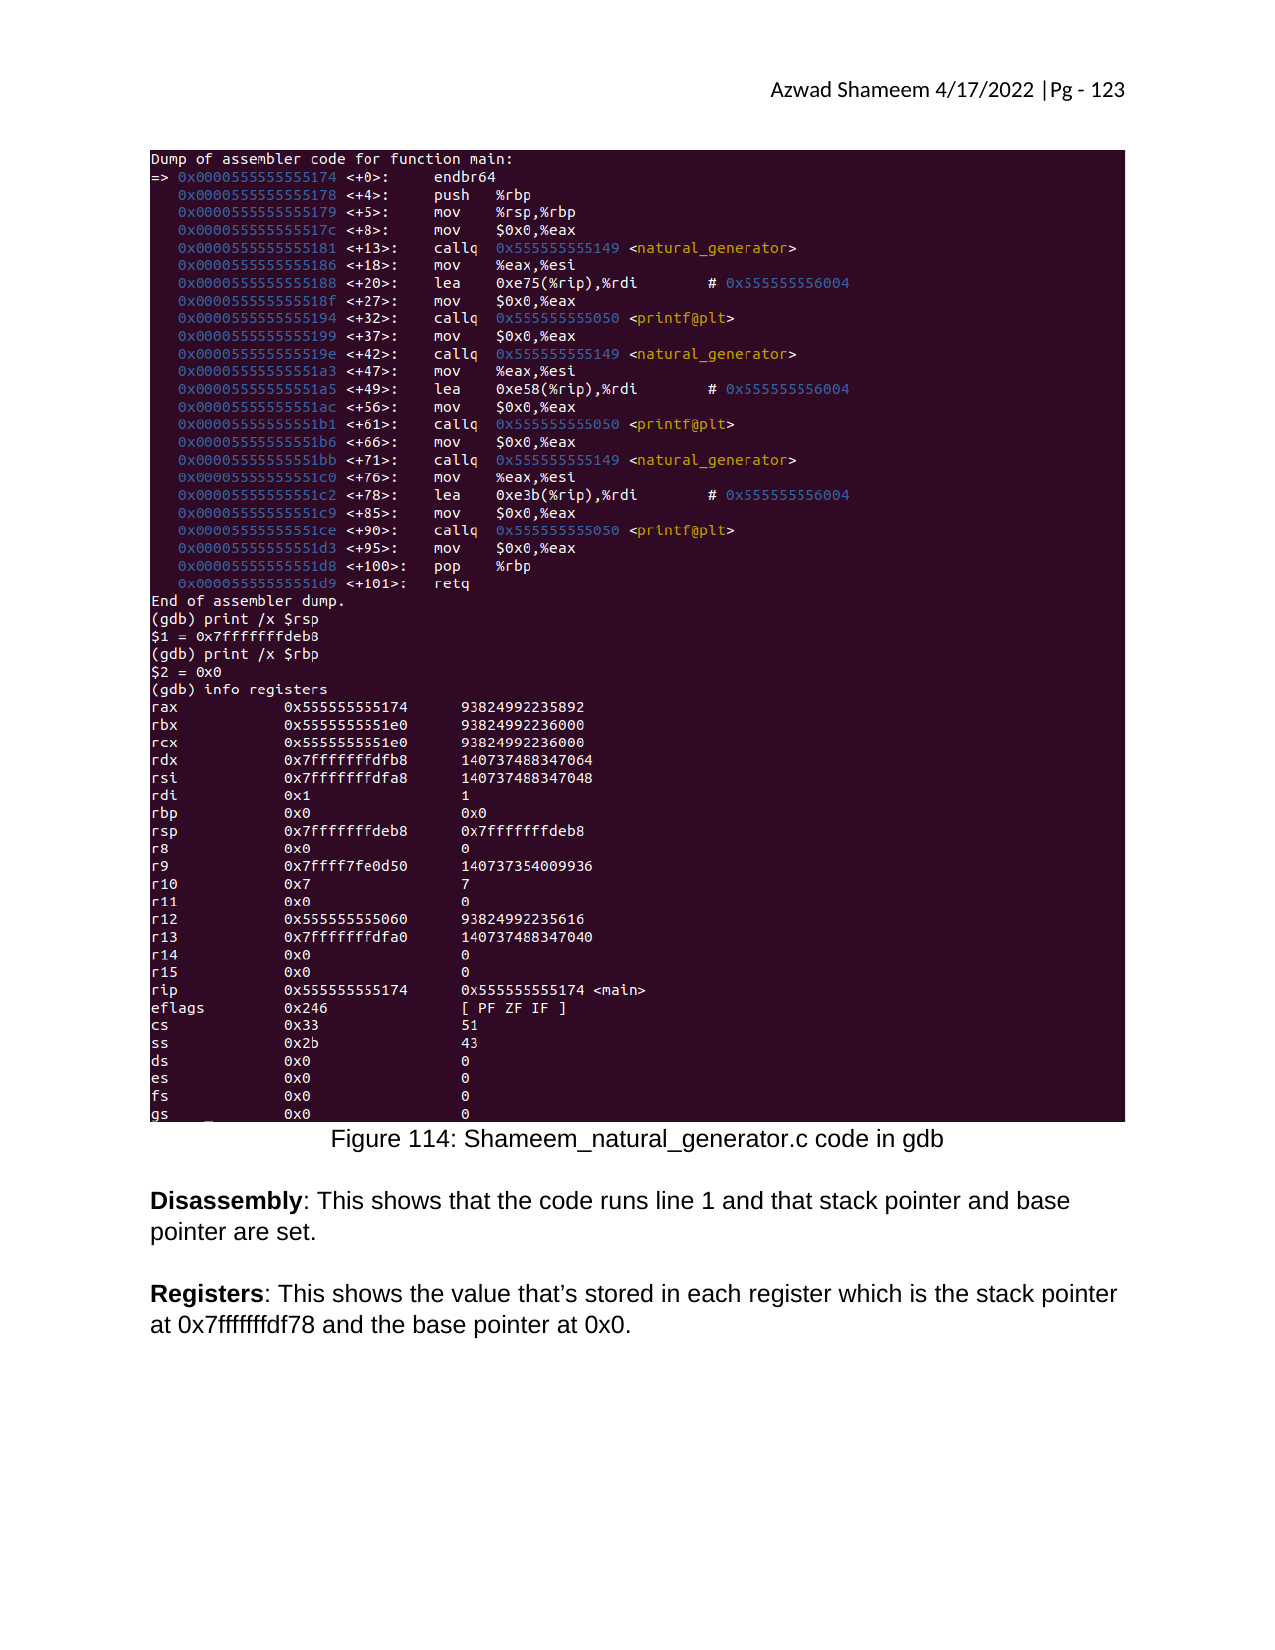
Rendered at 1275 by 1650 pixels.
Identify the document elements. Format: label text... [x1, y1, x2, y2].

text Figure 114: Shameem_natural_generator.c code in gdb [150, 1124, 1125, 1153]
text Disassembly: This shows that the code runs line 1 and that stack pointer and base pointer are set. [150, 1186, 1125, 1246]
text Registers: This shows the value that’s stored in each register which is the stack pointer at 0x7fffffffdf78 and the base pointer at 0x0. [150, 1279, 1125, 1339]
picture [150, 150, 1125, 1122]
